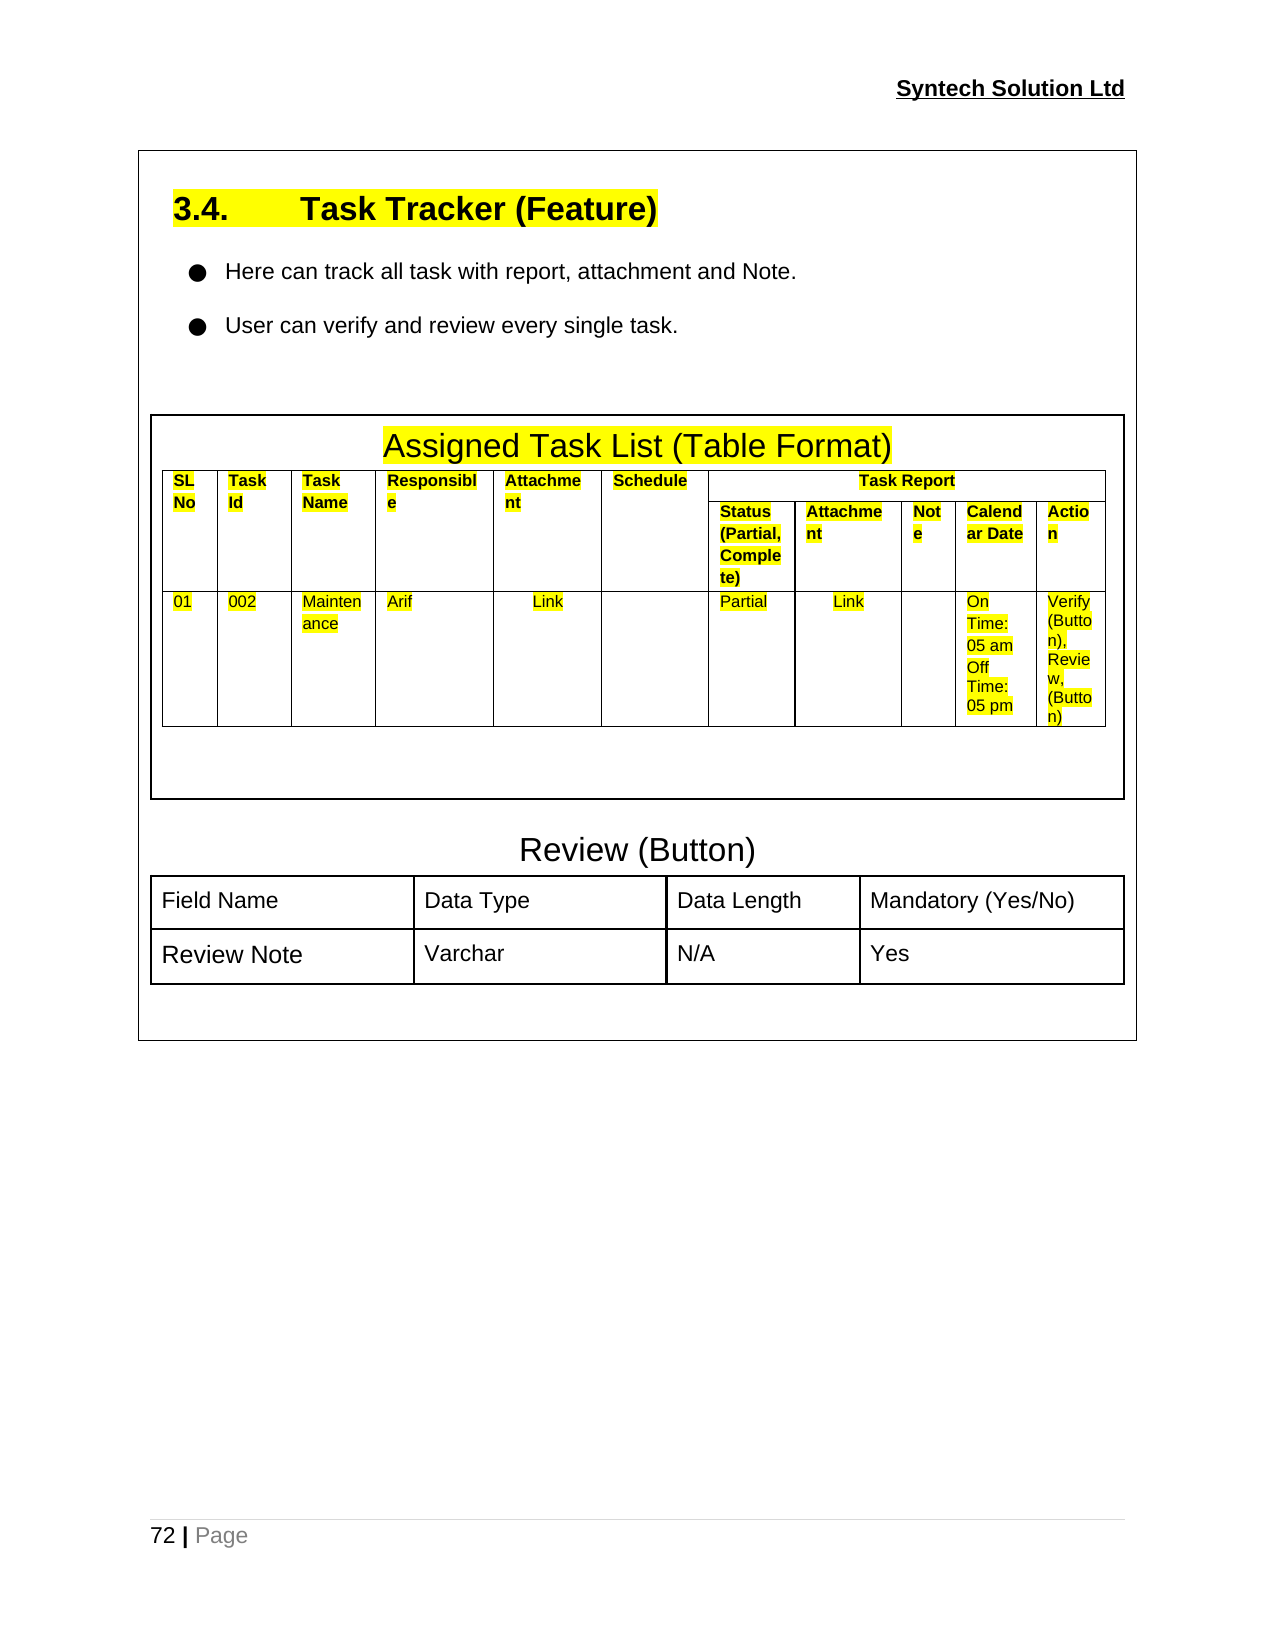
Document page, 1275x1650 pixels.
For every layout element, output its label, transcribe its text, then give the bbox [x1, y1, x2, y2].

table_header Task Tracker (Feature) Here can track all task with report, attachment and Note. User can verify and review every single task. Review (Button) [139, 151, 1136, 1040]
